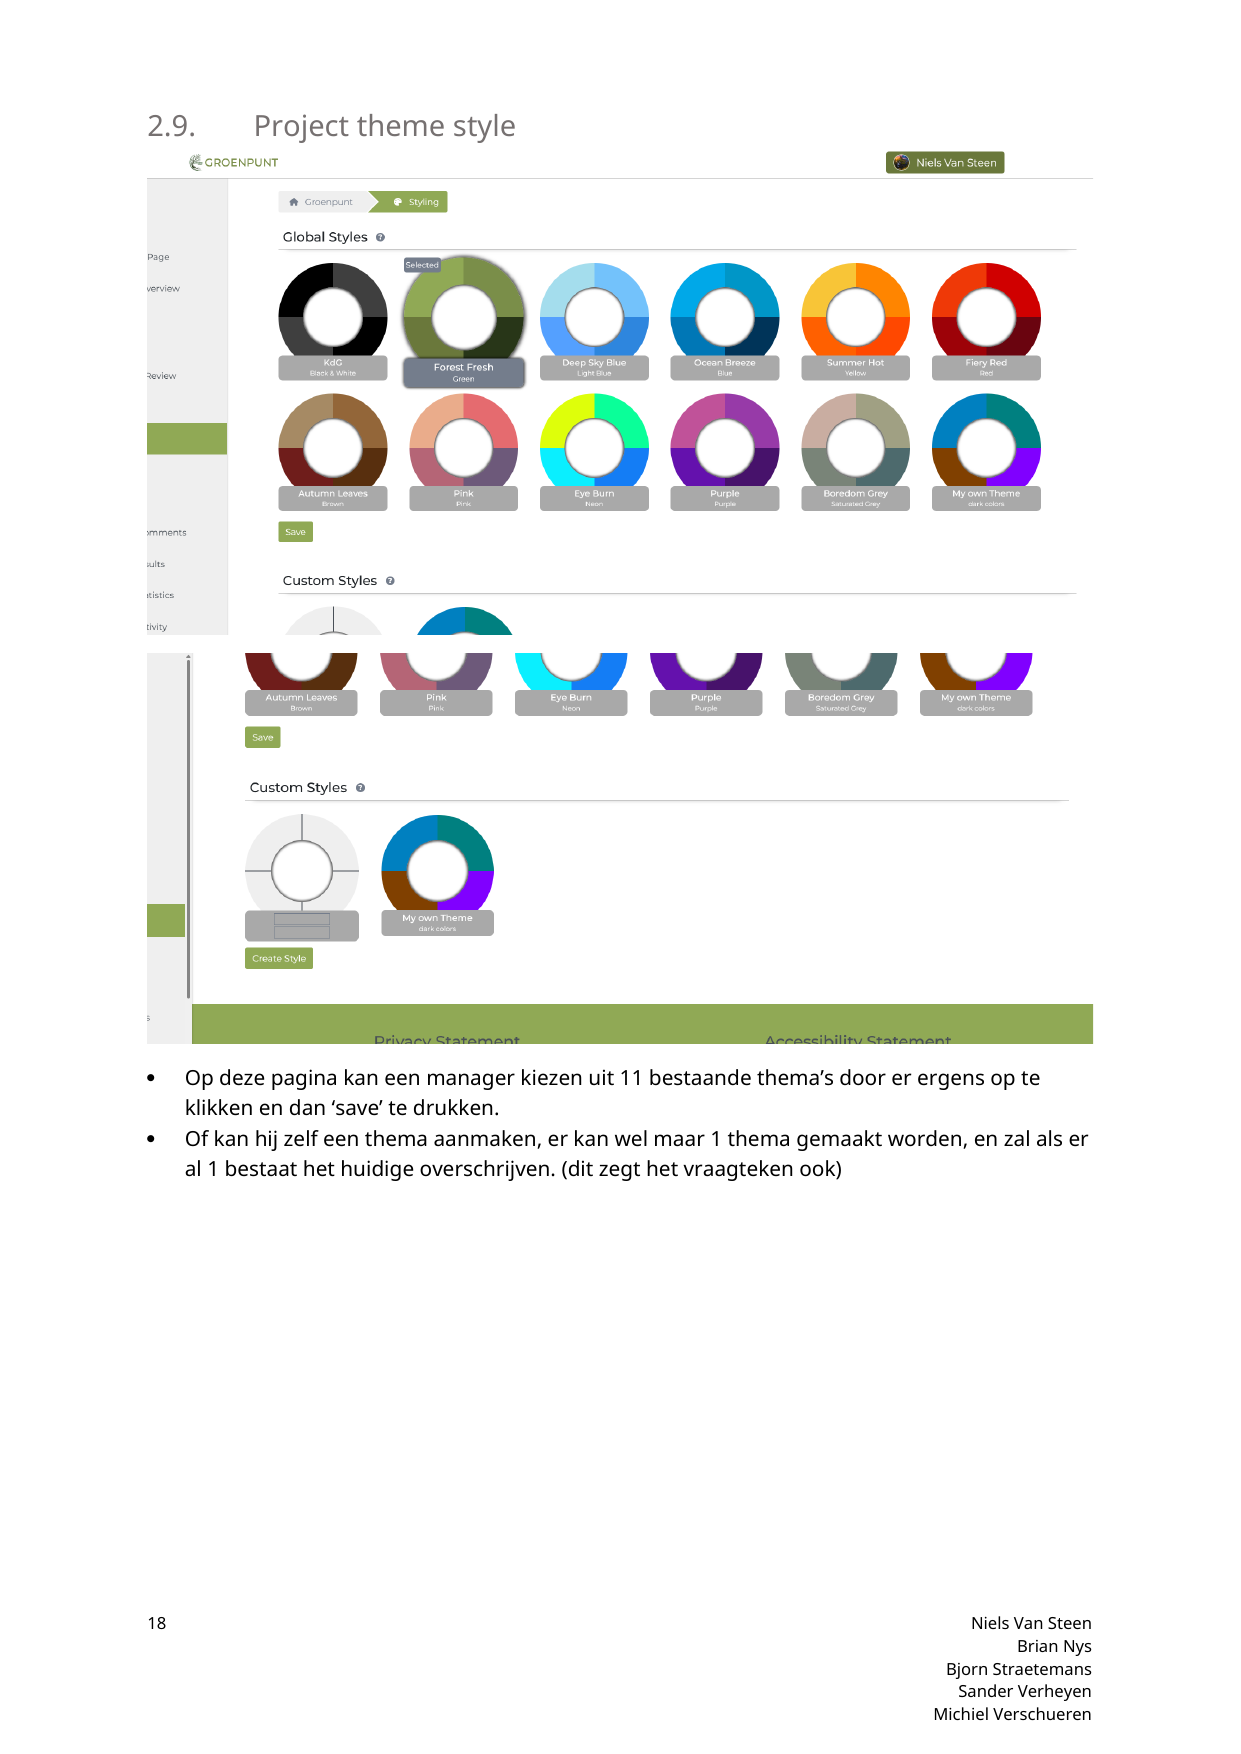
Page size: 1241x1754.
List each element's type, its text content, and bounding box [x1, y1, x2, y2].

subtitle Project theme style [147, 105, 1093, 145]
list Op deze pagina kan een manager kiezen uit 11 bestaande thema’s door er ergens op te klikken en dan ‘save’ te drukken. [147, 1063, 1093, 1122]
picture [147, 653, 1094, 1044]
list Of kan hij zelf een thema aanmaken, er kan wel maar 1 thema gemaakt worden, en zal als er al 1 bestaat het huidige overschrijven. (dit zegt het vraagteken ook) [147, 1124, 1093, 1183]
picture [147, 147, 1094, 635]
